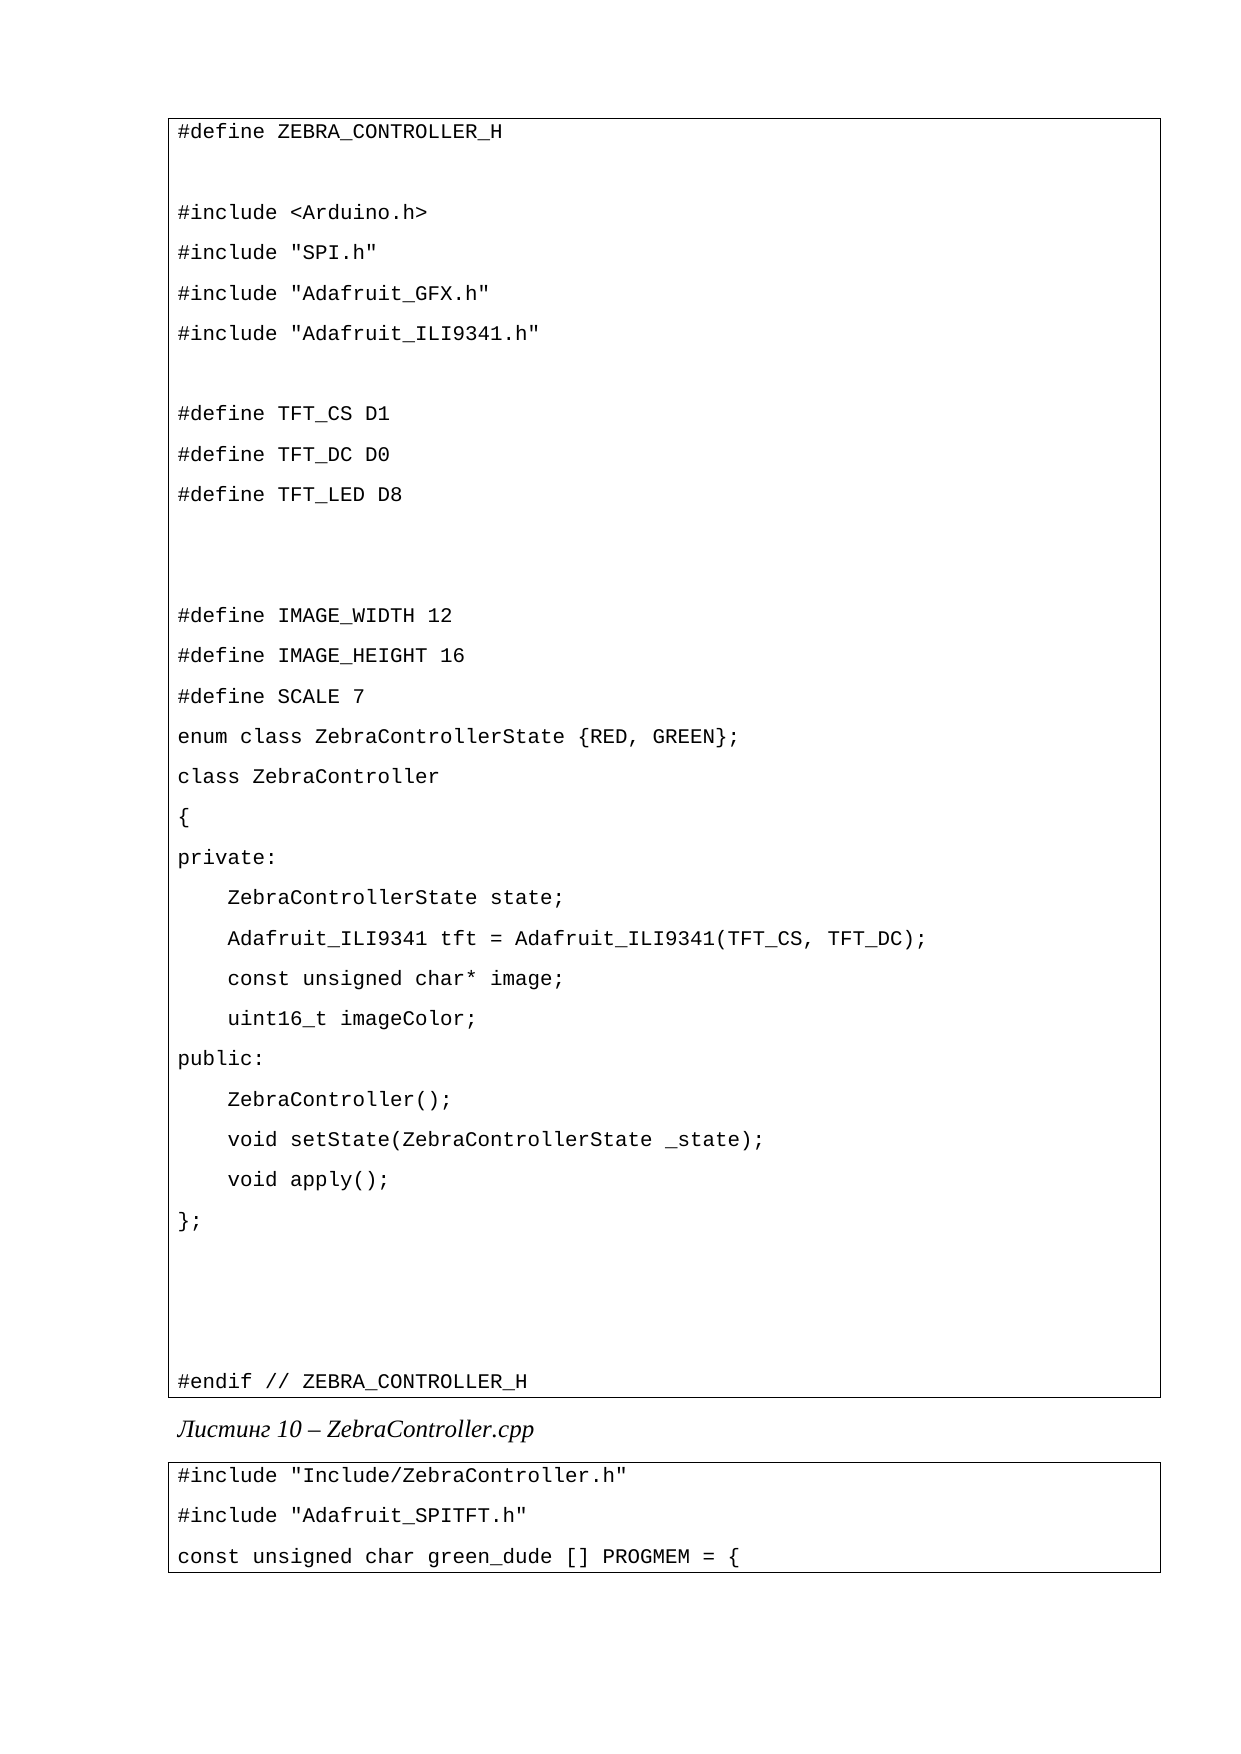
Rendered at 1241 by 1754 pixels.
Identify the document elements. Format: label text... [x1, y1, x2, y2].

text #include "Adafruit_ILI9341.h" [169, 320, 1160, 346]
text #define IMAGE_HEIGHT 16 [169, 642, 1160, 669]
text uint16_t imageColor; [169, 1005, 1160, 1032]
text public: [169, 1045, 1160, 1072]
text #define SCALE 7 [169, 682, 1160, 709]
text #endif // ZEBRA_CONTROLLER_H [169, 1368, 1160, 1397]
text #include "Adafruit_SPITFT.h" [169, 1502, 1160, 1529]
text private: [169, 844, 1160, 871]
text class ZebraController [169, 763, 1160, 790]
text #include <Arduino.h> [169, 199, 1160, 226]
text { [169, 803, 1160, 830]
text ZebraController(); [169, 1086, 1160, 1112]
text #include "Include/ZebraController.h" [169, 1463, 1160, 1489]
text const unsigned char* image; [169, 965, 1160, 991]
text enum class ZebraControllerState {RED, GREEN}; [169, 723, 1160, 749]
text void apply(); [169, 1166, 1160, 1193]
text ZebraControllerState state; [169, 884, 1160, 911]
text #include "Adafruit_GFX.h" [169, 279, 1160, 306]
text #define IMAGE_WIDTH 12 [169, 602, 1160, 629]
text void setState(ZebraControllerState _state); [169, 1126, 1160, 1153]
text #define TFT_LED D8 [169, 481, 1160, 508]
text }; [169, 1207, 1160, 1233]
text #define TFT_DC D0 [169, 441, 1160, 467]
text #define TFT_CS D1 [169, 400, 1160, 427]
text #include "SPI.h" [169, 239, 1160, 266]
text Adafruit_ILI9341 tft = Adafruit_ILI9341(TFT_CS, TFT_DC); [169, 924, 1160, 951]
text Листинг 10 – ZebraController.cpp [177, 1414, 1152, 1443]
text const unsigned char green_dude [] PROGMEM = { [169, 1543, 1160, 1572]
text #define ZEBRA_CONTROLLER_H [169, 119, 1160, 145]
